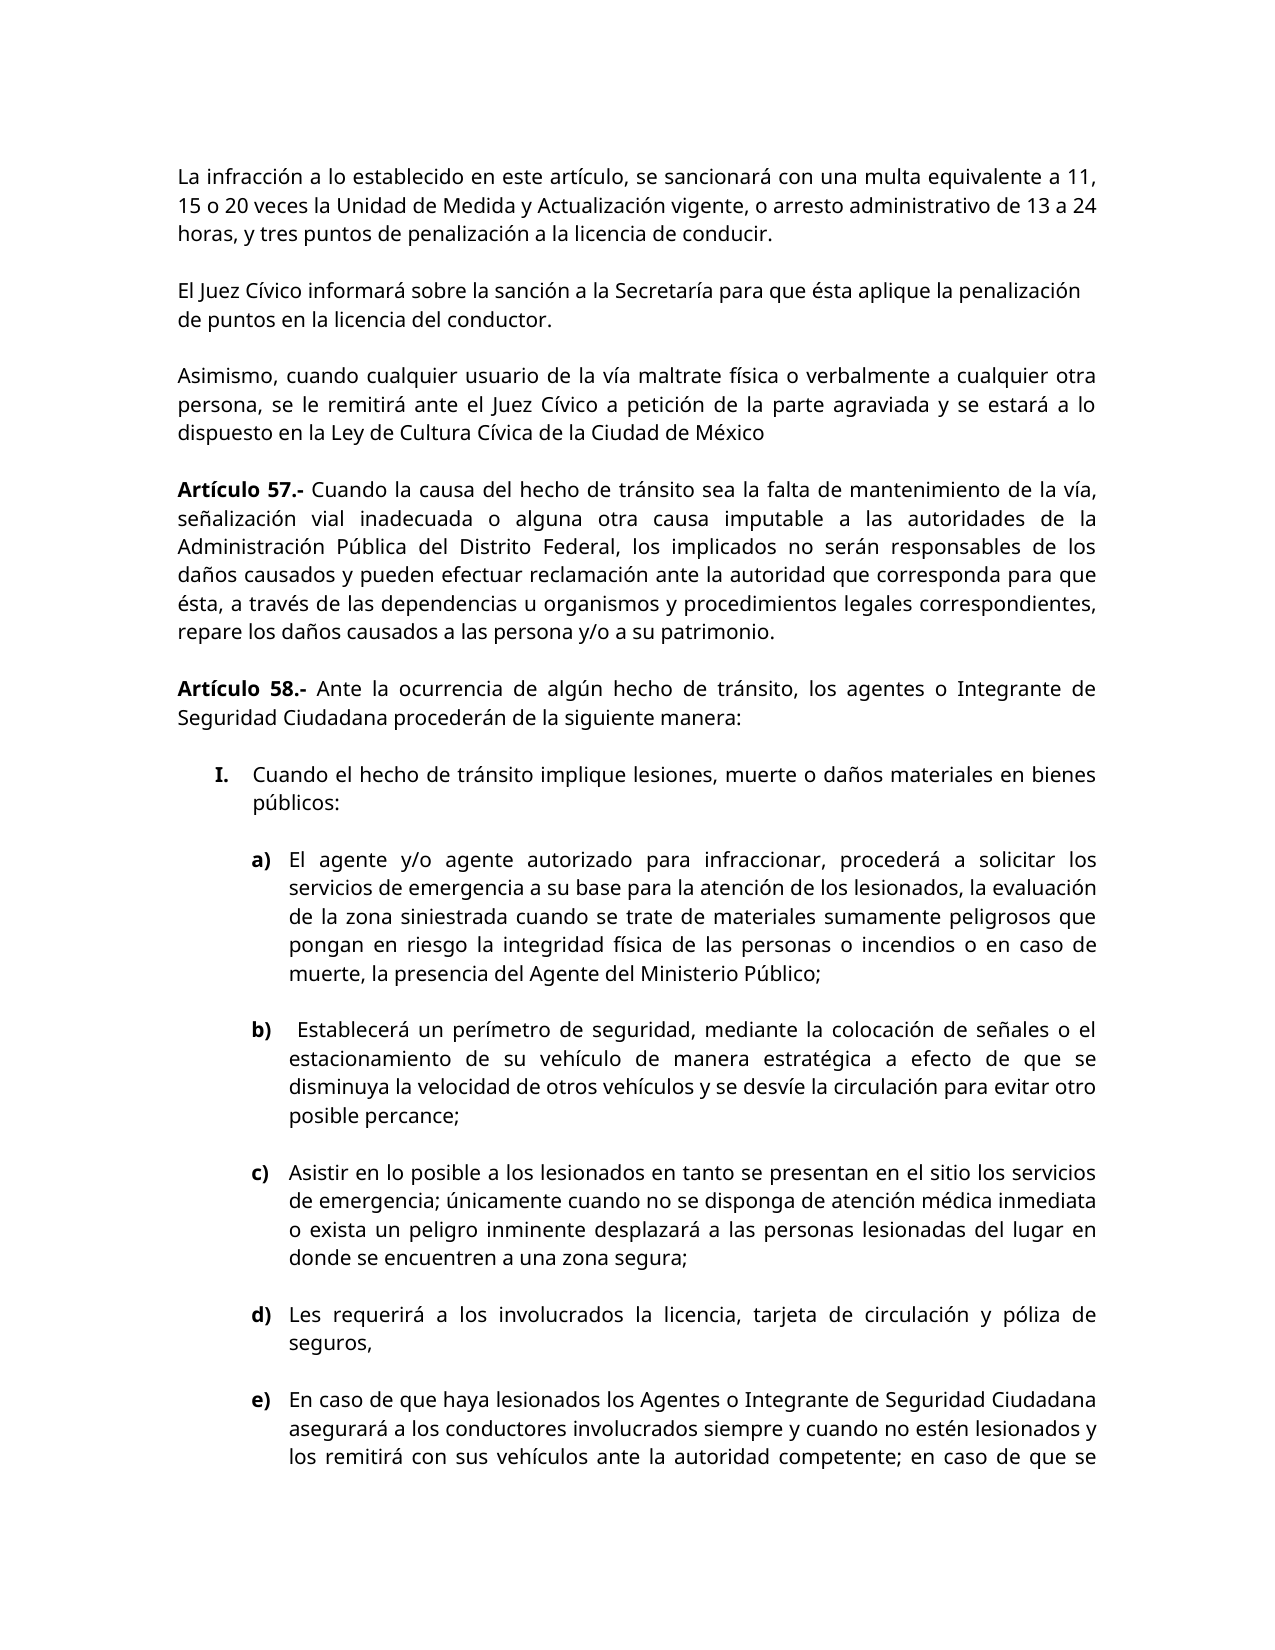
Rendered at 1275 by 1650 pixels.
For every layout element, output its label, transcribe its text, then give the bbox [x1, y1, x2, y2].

text Asimismo, cuando cualquier usuario de la vía maltrate física o verbalmente a cualquier otra persona, se le remitirá ante el Juez Cívico a petición de la parte agraviada y se estará a lo dispuesto en la Ley de Cultura Cívica de la Ciudad de México [177, 362, 1098, 447]
text Artículo 57.- Cuando la causa del hecho de tránsito sea la falta de mantenimiento de la vía, señalización vial inadecuada o alguna otra causa imputable a las autoridades de la Administración Pública del Distrito Federal, los implicados no serán responsables de los daños causados y pueden efectuar reclamación ante la autoridad que corresponda para que ésta, a través de las dependencias u organismos y procedimientos legales correspondientes, repare los daños causados a las persona y/o a su patrimonio. [177, 475, 1098, 646]
text El Juez Cívico informará sobre la sanción a la Secretaría para que ésta aplique la penalización de puntos en la licencia del conductor. [177, 276, 1098, 333]
list Cuando el hecho de tránsito implique lesiones, muerte o daños materiales en bienes públicos: [215, 760, 1098, 817]
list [251, 1385, 1098, 1471]
list Les requerirá a los involucrados la licencia, tarjeta de circulación y póliza de seguros, [251, 1300, 1098, 1357]
text La infracción a lo establecido en este artículo, se sancionará con una multa equivalente a 11, 15 o 20 veces la Unidad de Medida y Actualización vigente, o arresto administrativo de 13 a 24 horas, y tres puntos de penalización a la licencia de conducir. [177, 162, 1098, 248]
list Asistir en lo posible a los lesionados en tanto se presentan en el sitio los servicios de emergencia; únicamente cuando no se disponga de atención médica inmediata o exista un peligro inminente desplazará a las personas lesionadas del lugar en donde se encuentren a una zona segura; [251, 1158, 1098, 1272]
text Artículo 58.- Ante la ocurrencia de algún hecho de tránsito, los agentes o Integrante de Seguridad Ciudadana procederán de la siguiente manera: [177, 674, 1098, 731]
list El agente y/o agente autorizado para infraccionar, procederá a solicitar los servicios de emergencia a su base para la atención de los lesionados, la evaluación de la zona siniestrada cuando se trate de materiales sumamente peligrosos que pongan en riesgo la integridad física de las personas o incendios o en caso de muerte, la presencia del Agente del Ministerio Público; [251, 845, 1098, 987]
list Establecerá un perímetro de seguridad, mediante la colocación de señales o el estacionamiento de su vehículo de manera estratégica a efecto de que se disminuya la velocidad de otros vehículos y se desvíe la circulación para evitar otro posible percance; [251, 1016, 1098, 1129]
